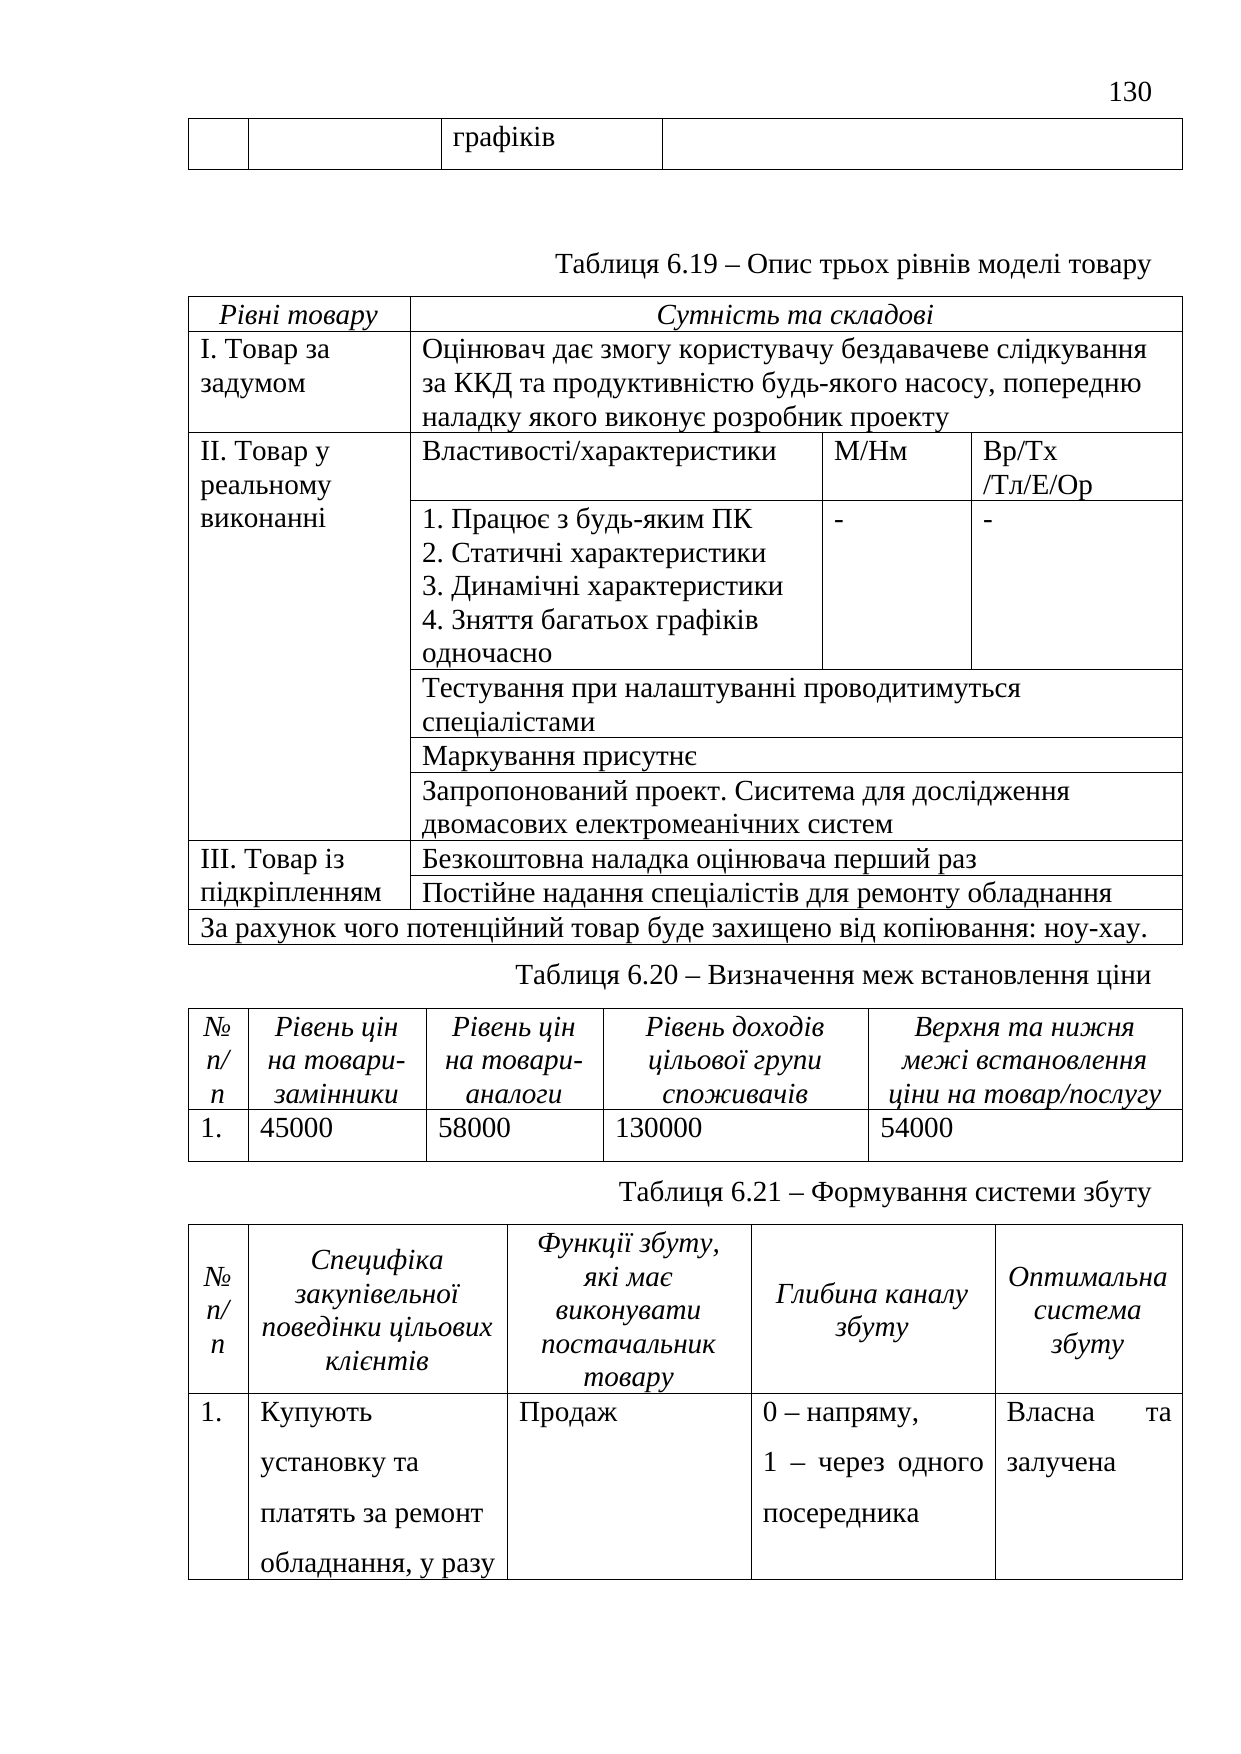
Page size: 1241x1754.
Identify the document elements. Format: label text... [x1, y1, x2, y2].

table_header Верхня та нижня межі встановлення ціни на товар/послугу [869, 1009, 1182, 1109]
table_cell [249, 1394, 507, 1579]
table_cell І. Товар за задумом [189, 332, 410, 432]
table_cell Запропонований проект. Сиситема для дослідження двомасових електромеанічних систем [411, 773, 1182, 840]
table_cell 58000 [427, 1110, 603, 1161]
table_cell 1. [189, 1394, 248, 1579]
table_cell - [823, 501, 971, 669]
text Таблиця 6.21 – Формування системи збуту [177, 1174, 1152, 1208]
table_cell М/Нм [823, 433, 971, 500]
table_cell Постійне надання спеціалістів для ремонту обладнання [411, 876, 1182, 909]
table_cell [442, 119, 662, 169]
table_header Сутність та складові [411, 297, 1182, 331]
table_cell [752, 1394, 995, 1579]
text Таблиця 6.20 – Визначення меж встановлення ціни [177, 957, 1152, 991]
table_cell Вр/Тх /Тл/Е/Ор [972, 433, 1182, 500]
table_header Рівень цін на товари-замінники [249, 1009, 426, 1109]
table_cell ІІ. Товар у реальному виконанні [189, 433, 410, 840]
table_cell За рахунок чого потенційний товар буде захищено від копіювання: ноу-хау. [189, 910, 1182, 944]
table_header Специфіка закупівельної поведінки цільових клієнтів [249, 1225, 507, 1393]
table_cell - [972, 501, 1182, 669]
table_cell 1. [189, 1110, 248, 1161]
table_header Функції збуту, які має виконувати постачальник товару [508, 1225, 751, 1393]
table_cell 130000 [604, 1110, 868, 1161]
table_cell Продаж [508, 1394, 751, 1579]
table_cell Тестування при налаштуванні проводитимуться спеціалістами [411, 670, 1182, 737]
table_cell 54000 [869, 1110, 1182, 1161]
table_cell ІІІ. Товар із підкріпленням [189, 841, 410, 909]
table_header № п/п [189, 1009, 248, 1109]
table_cell Безкоштовна наладка оцінювача перший раз [411, 841, 1182, 874]
table_header № п/п [189, 1225, 248, 1393]
table_header Рівень доходів цільової групи споживачів [604, 1009, 868, 1109]
table_cell Властивості/характеристики [411, 433, 822, 500]
table_cell 2. [189, 119, 248, 169]
table_cell Оцінювач дає змогу користувачу бездавачеве слідкування за ККД та продуктивністю будь-якого насосу, попередню наладку якого виконує розробник проекту [411, 332, 1182, 432]
table_header Оптимальна система збуту [996, 1225, 1182, 1393]
table_cell 1. Працює з будь-яким ПК 2. Статичні характеристики 3. Динамічні характеристики 4. Зняття багатьох графіків одночасно [411, 501, 822, 669]
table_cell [249, 119, 441, 169]
table_cell Маркування присутнє [411, 738, 1182, 772]
table_header Рівень цін на товари-аналоги [427, 1009, 603, 1109]
table_header Глибина каналу збуту [752, 1225, 995, 1393]
text Таблиця 6.19 – Опис трьох рівнів моделі товару [177, 246, 1152, 279]
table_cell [663, 119, 1182, 169]
table_header Рівні товару [189, 297, 410, 331]
table_cell Власна та залучена [996, 1394, 1182, 1579]
table_cell 45000 [249, 1110, 426, 1161]
